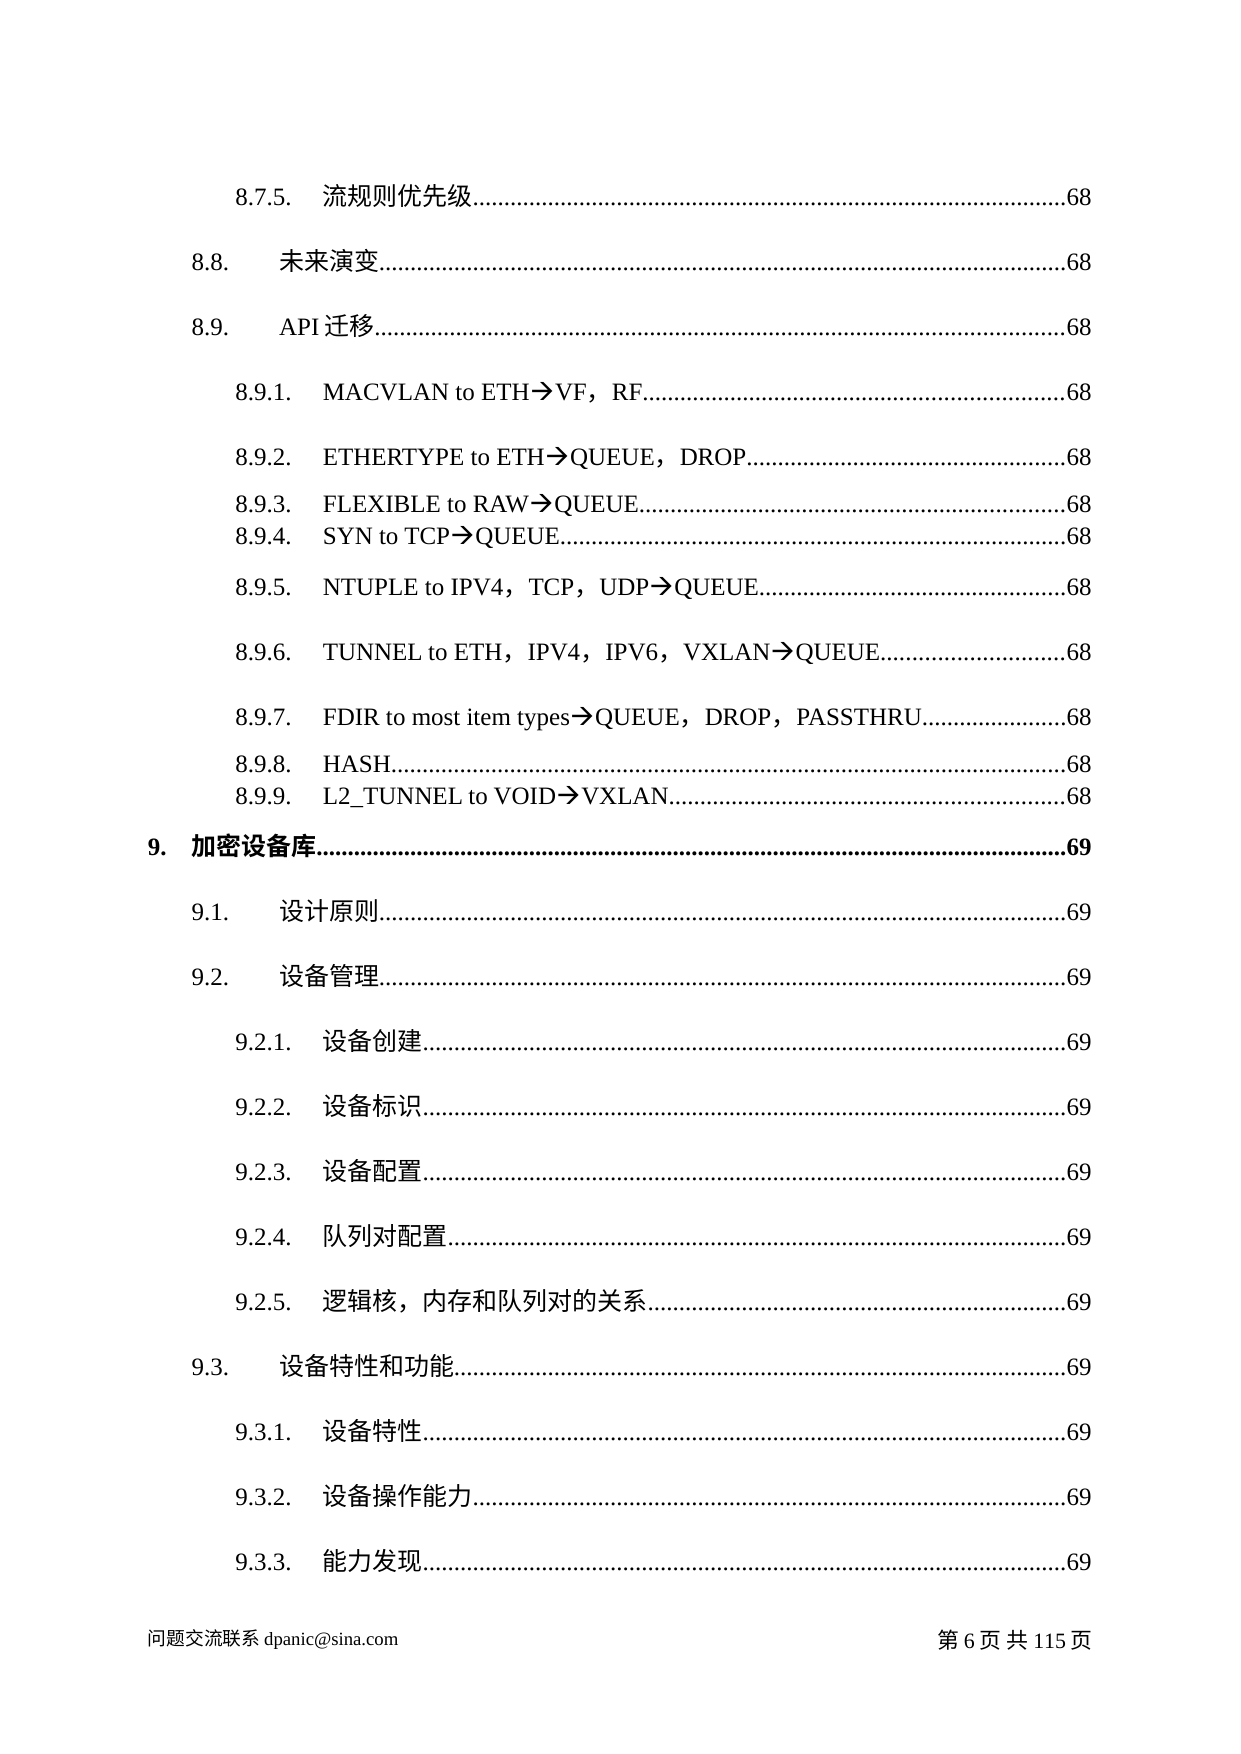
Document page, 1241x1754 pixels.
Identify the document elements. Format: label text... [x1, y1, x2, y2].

text 8.8. 未来演变 68 [191, 227, 1092, 292]
text 8.9. API迁移 68 [191, 292, 1092, 357]
text 8.7.5. 流规则优先级 68 [235, 162, 1092, 227]
text 9.1. 设计原则 69 [191, 877, 1092, 942]
text 9.2.4. 队列对配置 69 [235, 1202, 1092, 1267]
text 9.3. 设备特性和功能 69 [191, 1332, 1092, 1397]
text 9.2.2. 设备标识 69 [235, 1072, 1092, 1137]
text 8.9.8. HASH 68 [235, 747, 1092, 779]
text 8.9.1. MACVLAN to ETHVF，RF 68 [235, 357, 1092, 422]
text 9.2.5. 逻辑核，内存和队列对的关系 69 [235, 1267, 1092, 1332]
text 8.9.3. FLEXIBLE to RAWQUEUE 68 [235, 487, 1092, 519]
text 9.2.1. 设备创建 69 [235, 1007, 1092, 1072]
text 9.2. 设备管理 69 [191, 942, 1092, 1007]
text 9.2.3. 设备配置 69 [235, 1137, 1092, 1202]
text 8.9.7. FDIR to most item typesQUEUE，DROP，PASSTHRU 68 [235, 682, 1092, 747]
text 8.9.5. NTUPLE to IPV4，TCP，UDPQUEUE 68 [235, 552, 1092, 617]
text 9.3.3. 能力发现 69 [235, 1527, 1092, 1592]
text 8.9.2. ETHERTYPE to ETHQUEUE，DROP 68 [235, 422, 1092, 487]
text 9.3.2. 设备操作能力 69 [235, 1462, 1092, 1527]
text 8.9.4. SYN to TCPQUEUE 68 [235, 519, 1092, 552]
text 9. 加密设备库 69 [148, 812, 1092, 877]
text 8.9.6. TUNNEL to ETH，IPV4，IPV6，VXLANQUEUE 68 [235, 617, 1092, 682]
text 9.3.1. 设备特性 69 [235, 1397, 1092, 1462]
text 8.9.9. L2_TUNNEL to VOIDVXLAN 68 [235, 779, 1092, 812]
